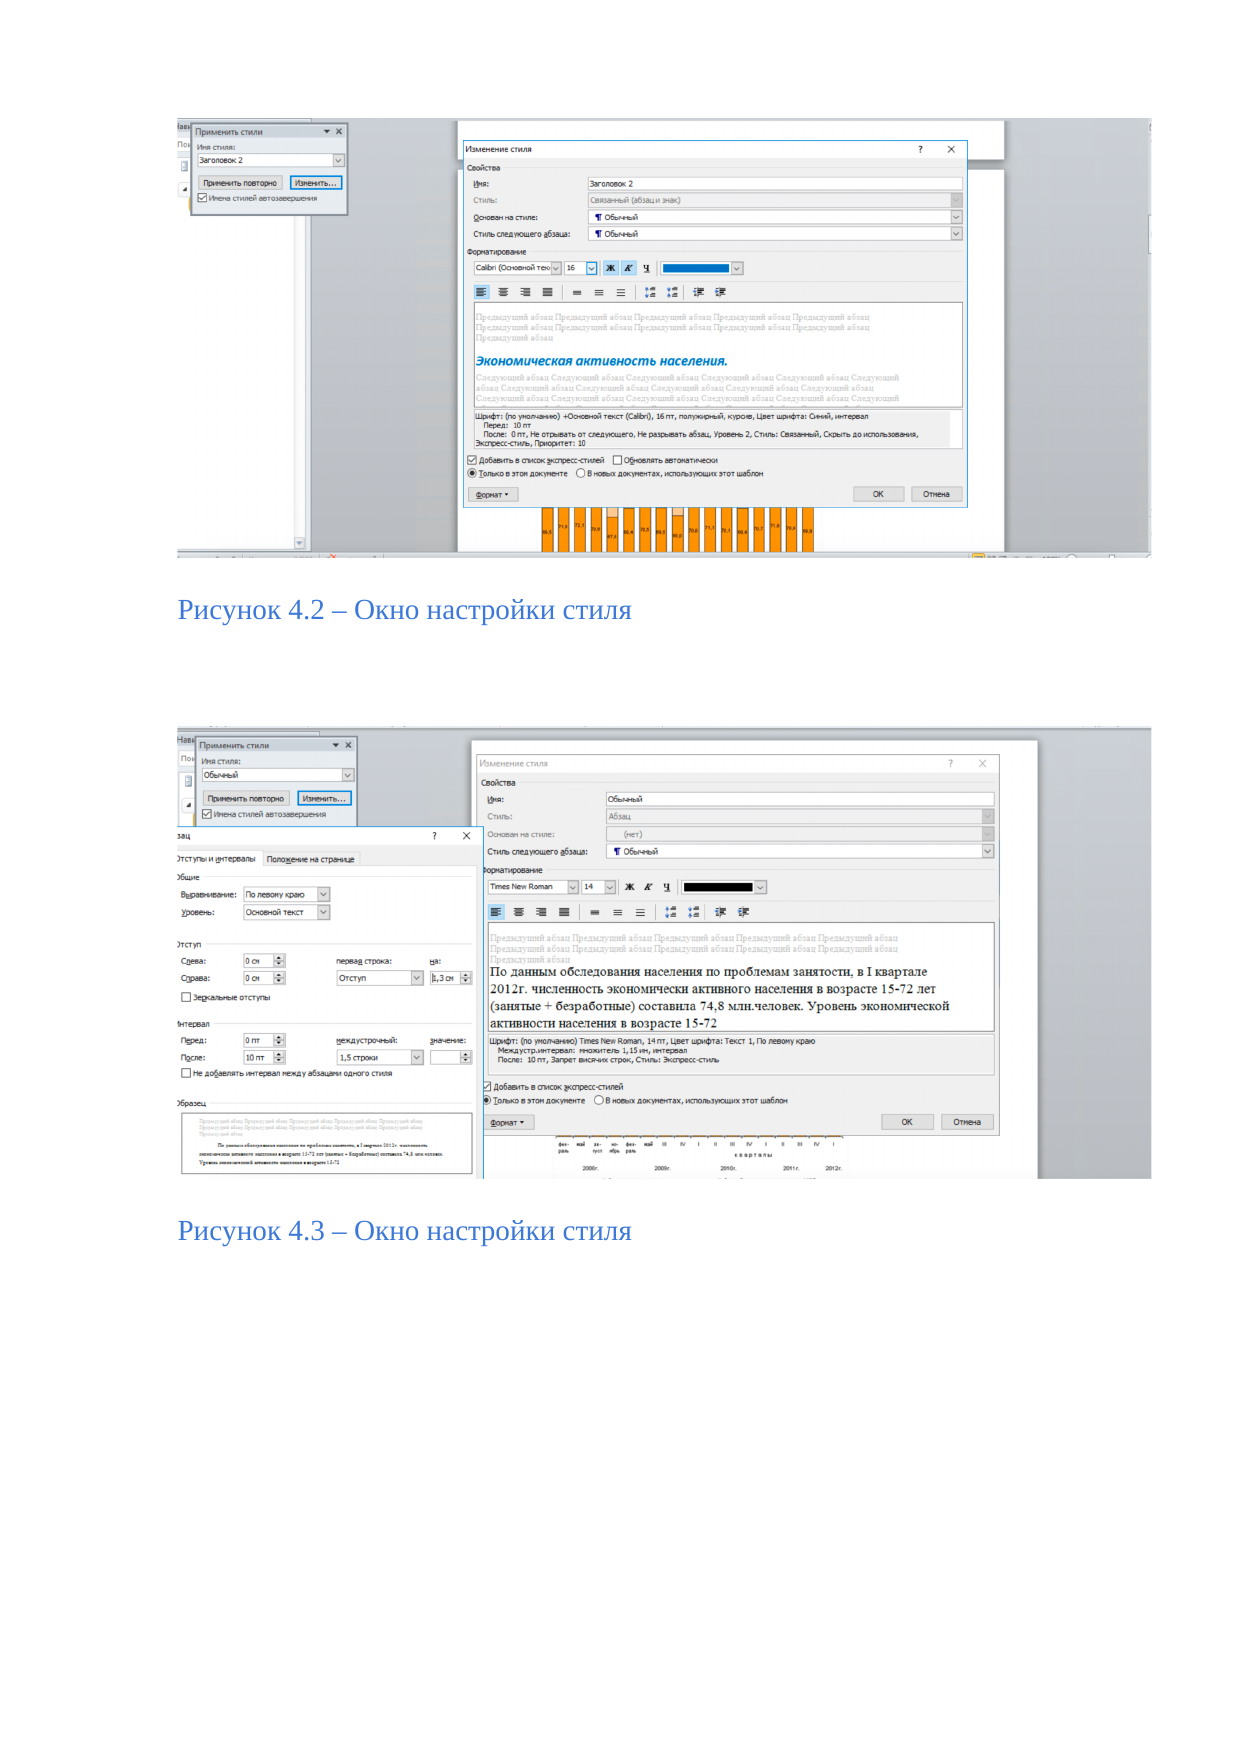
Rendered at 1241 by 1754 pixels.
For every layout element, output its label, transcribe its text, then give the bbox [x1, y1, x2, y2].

text Рисунок 4.3 – Окно настройки стиля [177, 1213, 1152, 1247]
picture [177, 726, 1152, 1179]
text Рисунок 4.2 – Окно настройки стиля [177, 592, 1152, 626]
picture [177, 118, 1152, 558]
